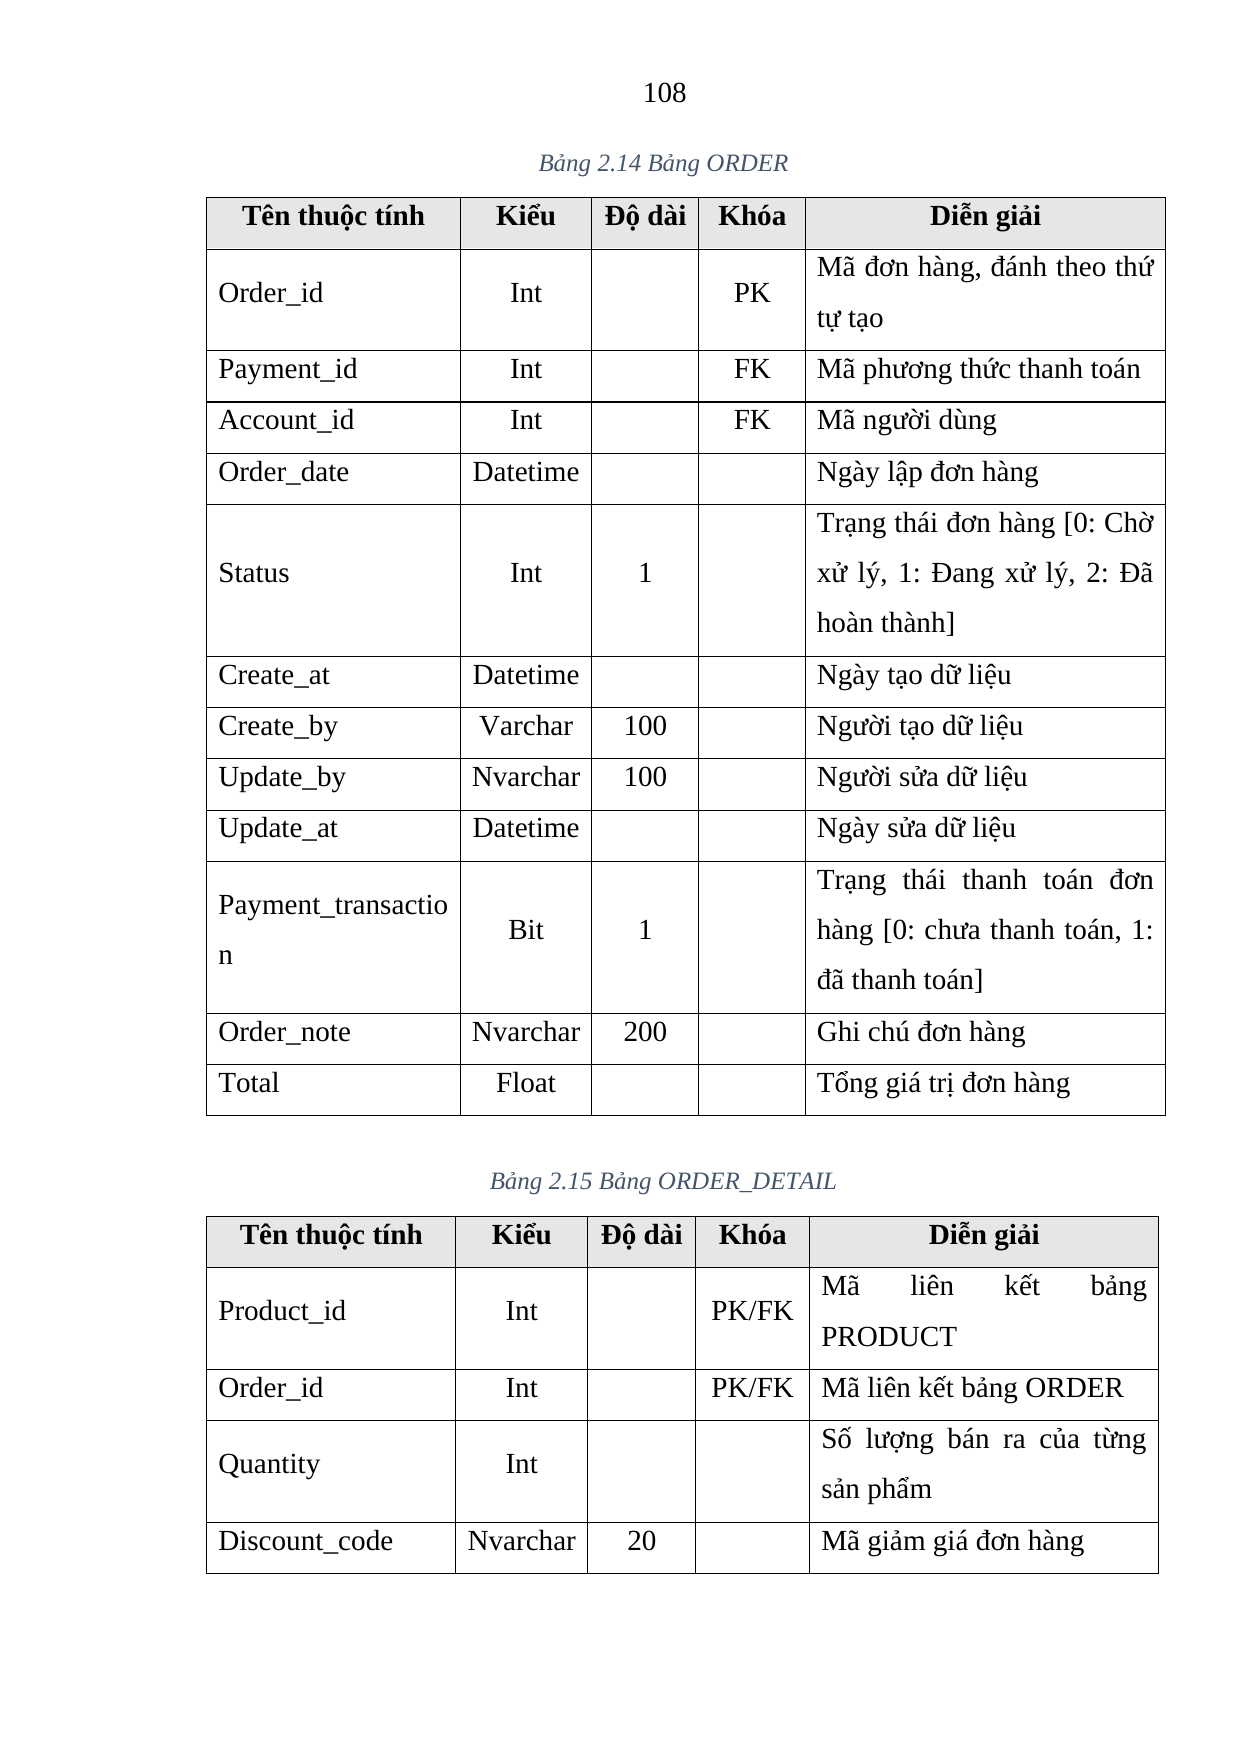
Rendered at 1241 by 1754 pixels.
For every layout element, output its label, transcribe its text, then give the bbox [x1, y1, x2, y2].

table_cell Order_note [207, 1014, 460, 1064]
table_header Độ dài [588, 1217, 695, 1267]
table_cell [592, 811, 698, 861]
table_cell Order_id [207, 1370, 455, 1420]
table_cell Nvarchar [461, 759, 591, 809]
table_cell Order_id [207, 250, 460, 350]
table_cell Mã đơn hàng, đánh theo thứ tự tạo [806, 250, 1165, 350]
table_cell Varchar [461, 708, 591, 758]
table_cell Int [456, 1370, 587, 1420]
table_cell [696, 1523, 809, 1573]
table_cell Int [461, 505, 591, 656]
table_cell PK/FK [696, 1370, 809, 1420]
table_cell Người sửa dữ liệu [806, 759, 1165, 809]
table_cell 20 [588, 1523, 695, 1573]
table_cell [592, 454, 698, 504]
table_cell FK [699, 351, 805, 401]
table_cell [592, 351, 698, 401]
table_cell Mã giảm giá đơn hàng [810, 1523, 1158, 1573]
table_cell Ngày tạo dữ liệu [806, 657, 1165, 707]
table_cell Int [456, 1268, 587, 1369]
table_cell Create_by [207, 708, 460, 758]
table_cell Datetime [461, 811, 591, 861]
table_cell Nvarchar [456, 1523, 587, 1573]
table_cell Update_at [207, 811, 460, 861]
table_cell Số lượng bán ra của từng sản phẩm [810, 1421, 1158, 1522]
text Bảng 2.15 Bảng ORDER_DETAIL [207, 1166, 1122, 1195]
table_cell [699, 1014, 805, 1064]
table_cell [588, 1268, 695, 1369]
table_cell [699, 454, 805, 504]
table_cell Trạng thái thanh toán đơn hàng [0: chưa thanh toán, 1: đã thanh toán] [806, 862, 1165, 1013]
table_cell Trạng thái đơn hàng [0: Chờ xử lý, 1: Đang xử lý, 2: Đã hoàn thành] [806, 505, 1165, 656]
table_header Diễn giải [806, 198, 1165, 248]
table_cell Float [461, 1065, 591, 1115]
table_cell Tổng giá trị đơn hàng [806, 1065, 1165, 1115]
table_header Độ dài [592, 198, 698, 248]
table_cell Mã người dùng [806, 403, 1165, 453]
table_cell Ghi chú đơn hàng [806, 1014, 1165, 1064]
table_cell [592, 250, 698, 350]
table_cell [699, 505, 805, 656]
table_cell Datetime [461, 454, 591, 504]
table_cell Bit [461, 862, 591, 1013]
table_header Tên thuộc tính [207, 1217, 455, 1267]
table_cell [592, 403, 698, 453]
table_cell [699, 811, 805, 861]
table_cell Mã phương thức thanh toán [806, 351, 1165, 401]
table_header Khóa [699, 198, 805, 248]
table_cell [588, 1370, 695, 1420]
table_cell 1 [592, 862, 698, 1013]
table_cell [699, 759, 805, 809]
table_cell 100 [592, 759, 698, 809]
table_cell Int [461, 250, 591, 350]
table_cell Mã liên kết bảng PRODUCT [810, 1268, 1158, 1369]
table_cell [592, 1065, 698, 1115]
table_cell 1 [592, 505, 698, 656]
table_cell Payment_transaction [207, 862, 460, 1013]
table_cell Order_date [207, 454, 460, 504]
table_cell FK [699, 403, 805, 453]
table_header Diễn giải [810, 1217, 1158, 1267]
table_cell Int [461, 351, 591, 401]
table_header Khóa [696, 1217, 809, 1267]
table_cell Ngày sửa dữ liệu [806, 811, 1165, 861]
table_cell [699, 708, 805, 758]
table_cell Mã liên kết bảng ORDER [810, 1370, 1158, 1420]
table_cell [699, 657, 805, 707]
table_cell Payment_id [207, 351, 460, 401]
table_cell Quantity [207, 1421, 455, 1522]
table_cell Update_by [207, 759, 460, 809]
table_header Tên thuộc tính [207, 198, 460, 248]
table_cell Total [207, 1065, 460, 1115]
table_cell Người tạo dữ liệu [806, 708, 1165, 758]
table_cell [588, 1421, 695, 1522]
table_cell Account_id [207, 403, 460, 453]
table_cell 100 [592, 708, 698, 758]
table_cell Datetime [461, 657, 591, 707]
text Bảng 2.14 Bảng ORDER [207, 148, 1122, 176]
table_cell 200 [592, 1014, 698, 1064]
table_cell [699, 1065, 805, 1115]
table_header Kiểu [461, 198, 591, 248]
table_cell Int [456, 1421, 587, 1522]
table_cell Create_at [207, 657, 460, 707]
table_cell PK/FK [696, 1268, 809, 1369]
table_cell [699, 862, 805, 1013]
table_cell [592, 657, 698, 707]
table_header Kiểu [456, 1217, 587, 1267]
table_cell [696, 1421, 809, 1522]
table_cell Ngày lập đơn hàng [806, 454, 1165, 504]
table_cell Discount_code [207, 1523, 455, 1573]
table_cell Status [207, 505, 460, 656]
table_cell Product_id [207, 1268, 455, 1369]
table_cell Nvarchar [461, 1014, 591, 1064]
table_cell PK [699, 250, 805, 350]
table_cell Int [461, 403, 591, 453]
